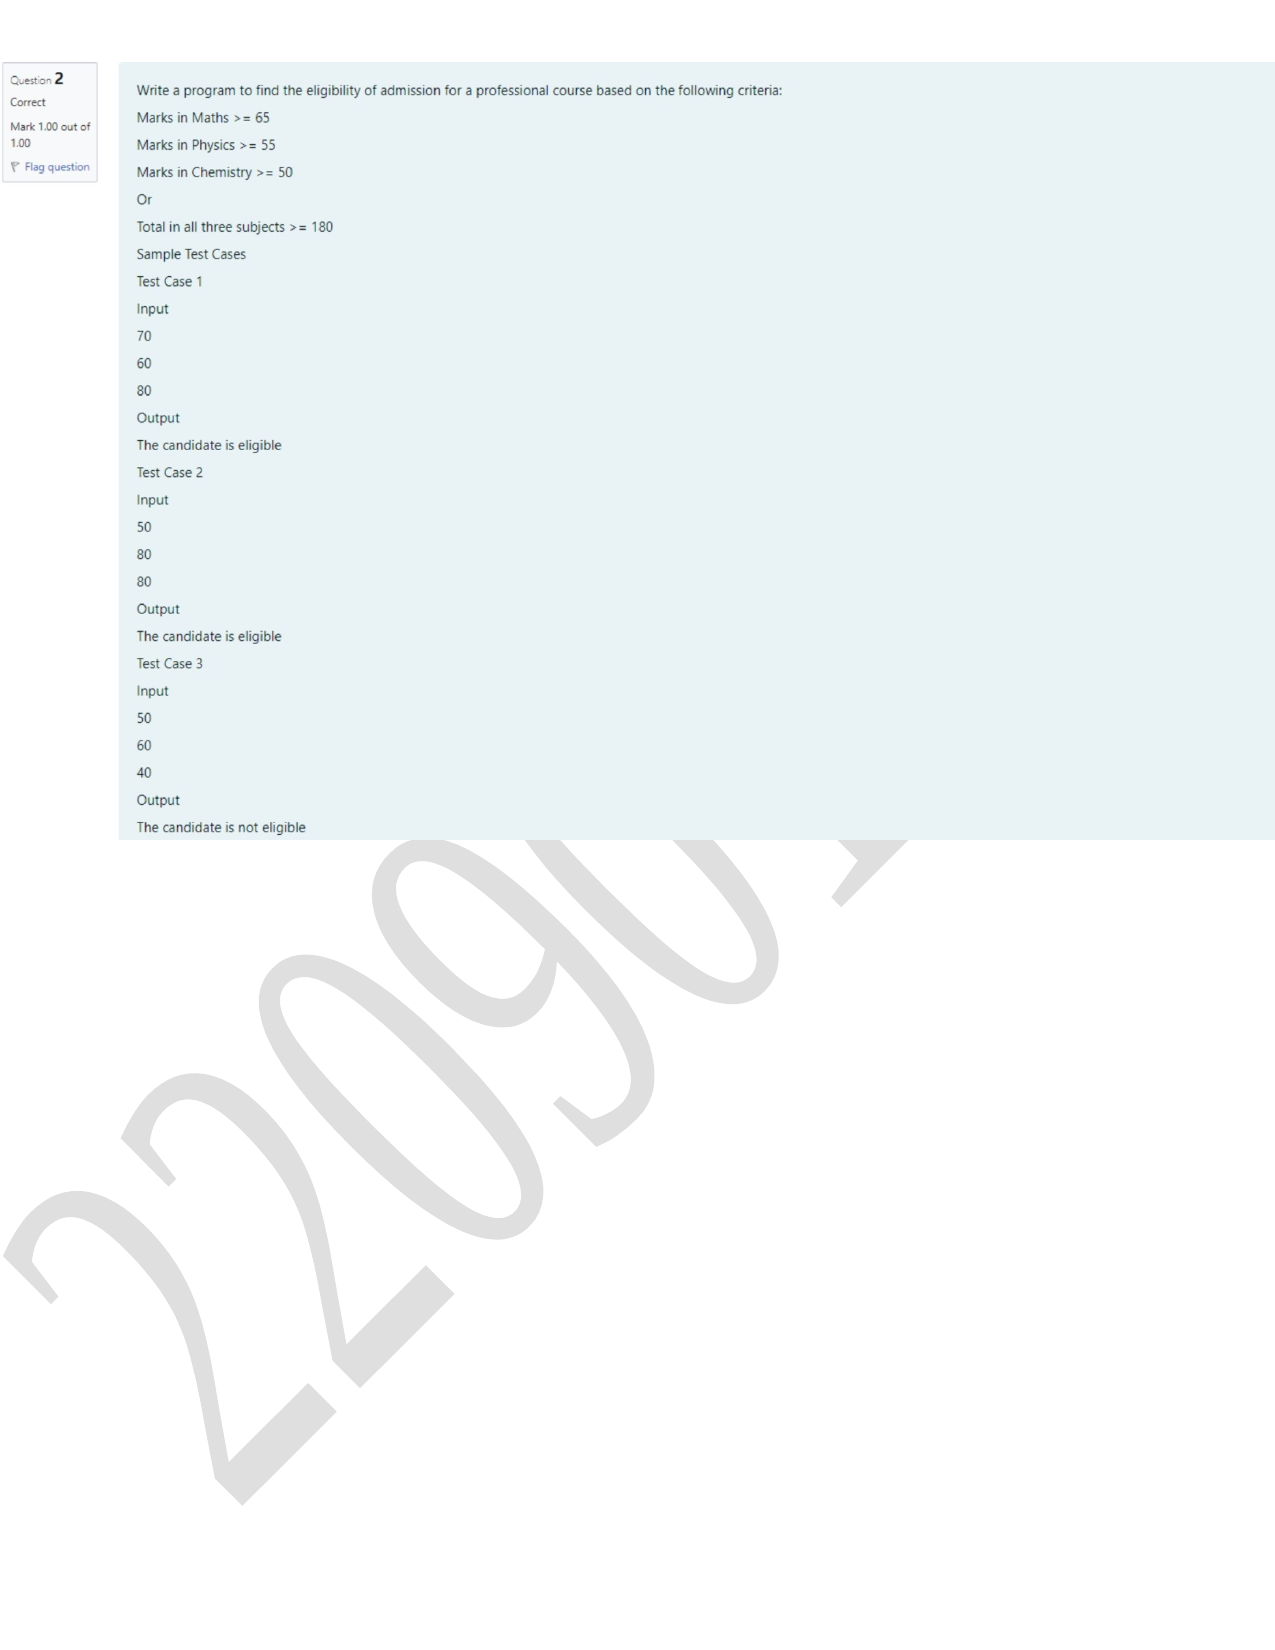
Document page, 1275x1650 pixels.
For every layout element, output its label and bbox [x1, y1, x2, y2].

picture [0, 62, 1275, 840]
